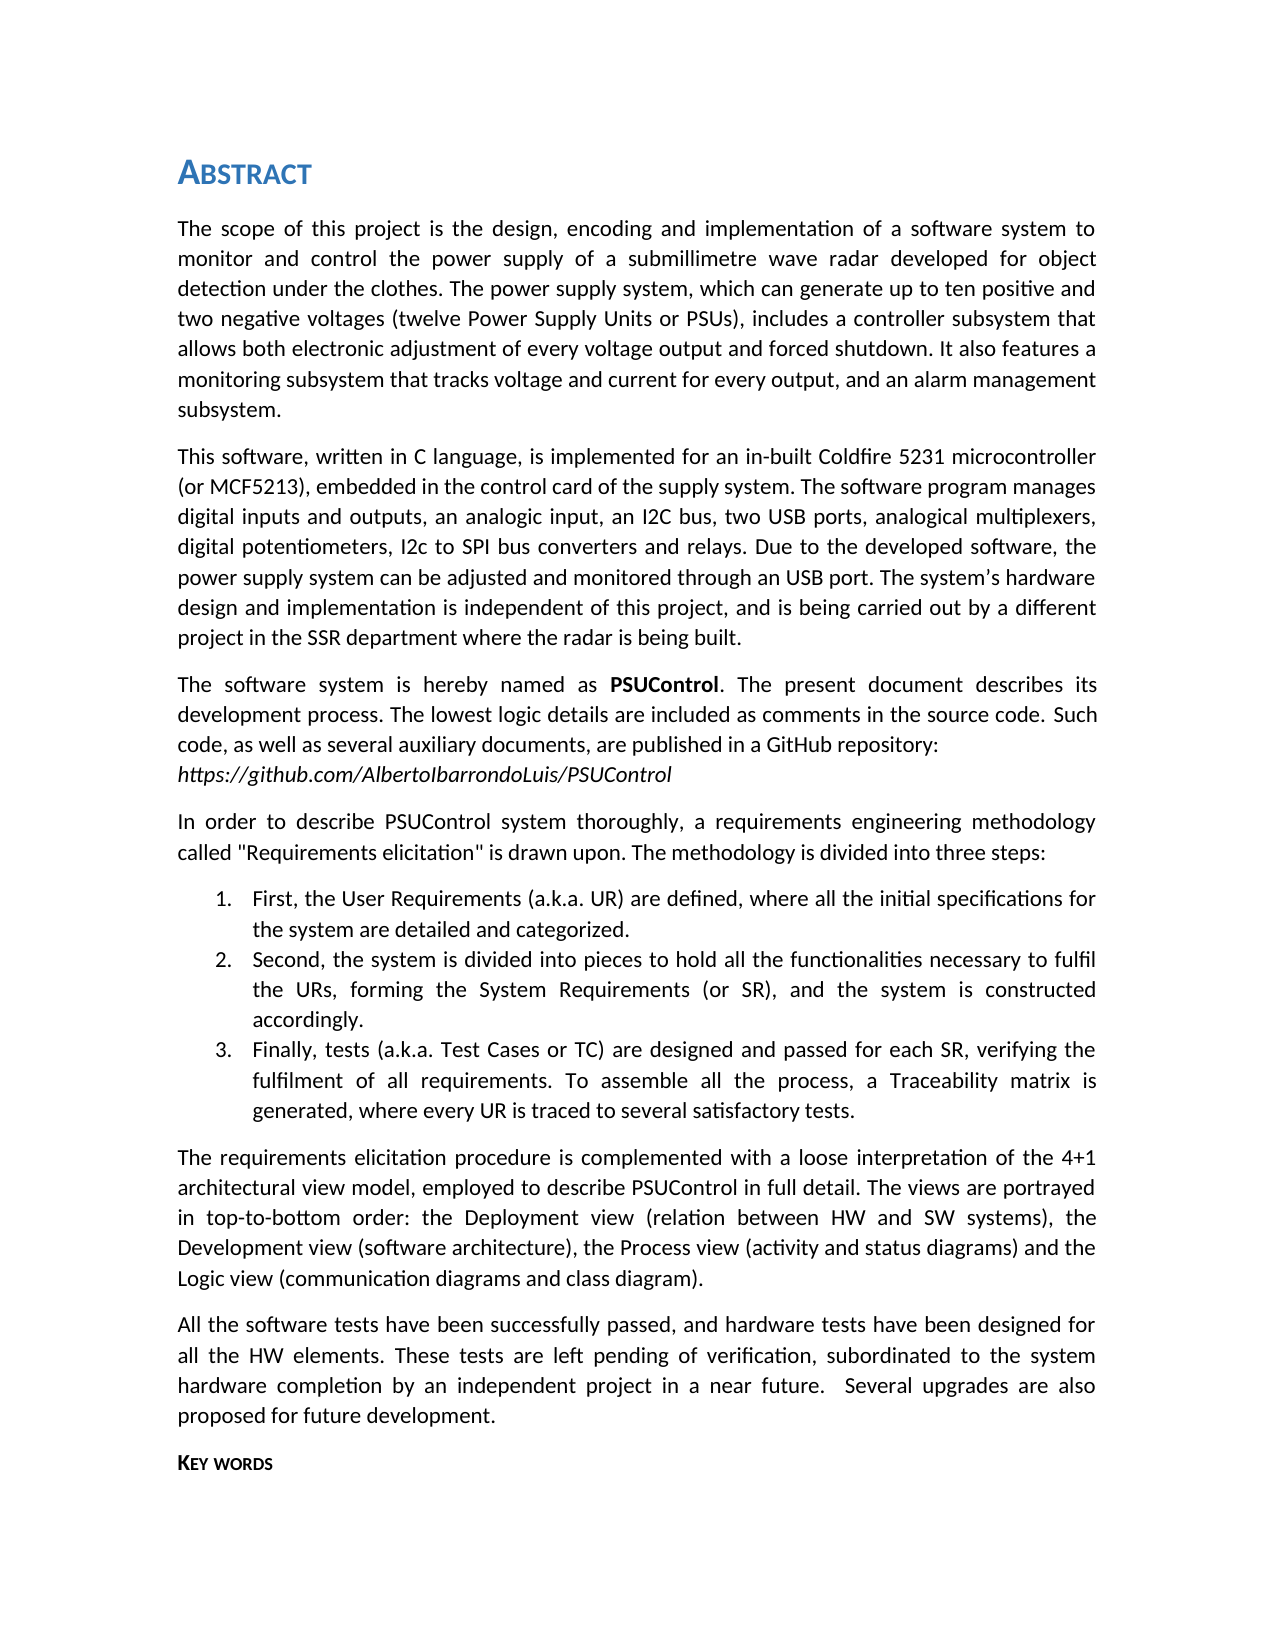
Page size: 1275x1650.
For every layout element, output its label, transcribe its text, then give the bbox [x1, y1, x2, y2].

text This software, written in C language, is implemented for an in-built Coldfire 5231 microcontroller (or MCF5213), embedded in the control card of the supply system. The software program manages digital inputs and outputs, an analogic input, an I2C bus, two USB ports, analogical multiplexers, digital potentiometers, I2c to SPI bus converters and relays. Due to the developed software, the power supply system can be adjusted and monitored through an USB port. The system’s hardware design and implementation is independent of this project, and is being carried out by a different project in the SSR department where the radar is being built. [177, 442, 1098, 651]
text The scope of this project is the design, encoding and implementation of a software system to monitor and control the power supply of a submillimetre wave radar developed for object detection under the clothes. The power supply system, which can generate up to ten positive and two negative voltages (twelve Power Supply Units or PSUs), includes a controller subsystem that allows both electronic adjustment of every voltage output and forced shutdown. It also features a monitoring subsystem that tracks voltage and current for every output, and an alarm management subsystem. [177, 214, 1098, 423]
text All the software tests have been successfully passed, and hardware tests have been designed for all the HW elements. These tests are left pending of verification, subordinated to the system hardware completion by an independent project in a near future. Several upgrades are also proposed for future development. [177, 1311, 1098, 1429]
text The software system is hereby named as PSUControl. The present document describes its development process. The lowest logic details are included as comments in the source code. Such code, as well as several auxiliary documents, are published in a GitHub repository: https://github.com/AlbertoIbarrondoLuis/PSUControl [177, 670, 1098, 789]
list First, the User Requirements (a.k.a. UR) are defined, where all the initial specifications for the system are detailed and categorized. [215, 884, 1098, 943]
text Key words [177, 1448, 1098, 1476]
text The requirements elicitation procedure is complemented with a loose interpretation of the 4+1 architectural view model, employed to describe PSUControl in full detail. The views are portrayed in top-to-bottom order: the Deployment view (relation between HW and SW systems), the Development view (software architecture), the Process view (activity and status diagrams) and the Logic view (communication diagrams and class diagram). [177, 1143, 1098, 1292]
text In order to describe PSUControl system thoroughly, a requirements engineering methodology called "Requirements elicitation" is drawn upon. The methodology is divided into three steps: [177, 807, 1098, 866]
list Second, the system is divided into pieces to hold all the functionalities necessary to fulfil the URs, forming the System Requirements (or SR), and the system is constructed accordingly. [215, 945, 1098, 1033]
list Finally, tests (a.k.a. Test Cases or TC) are designed and passed for each SR, verifying the fulfilment of all requirements. To assemble all the process, a Traceability matrix is generated, where every UR is traced to several satisfactory tests. [215, 1036, 1098, 1124]
text Abstract [177, 148, 1098, 193]
